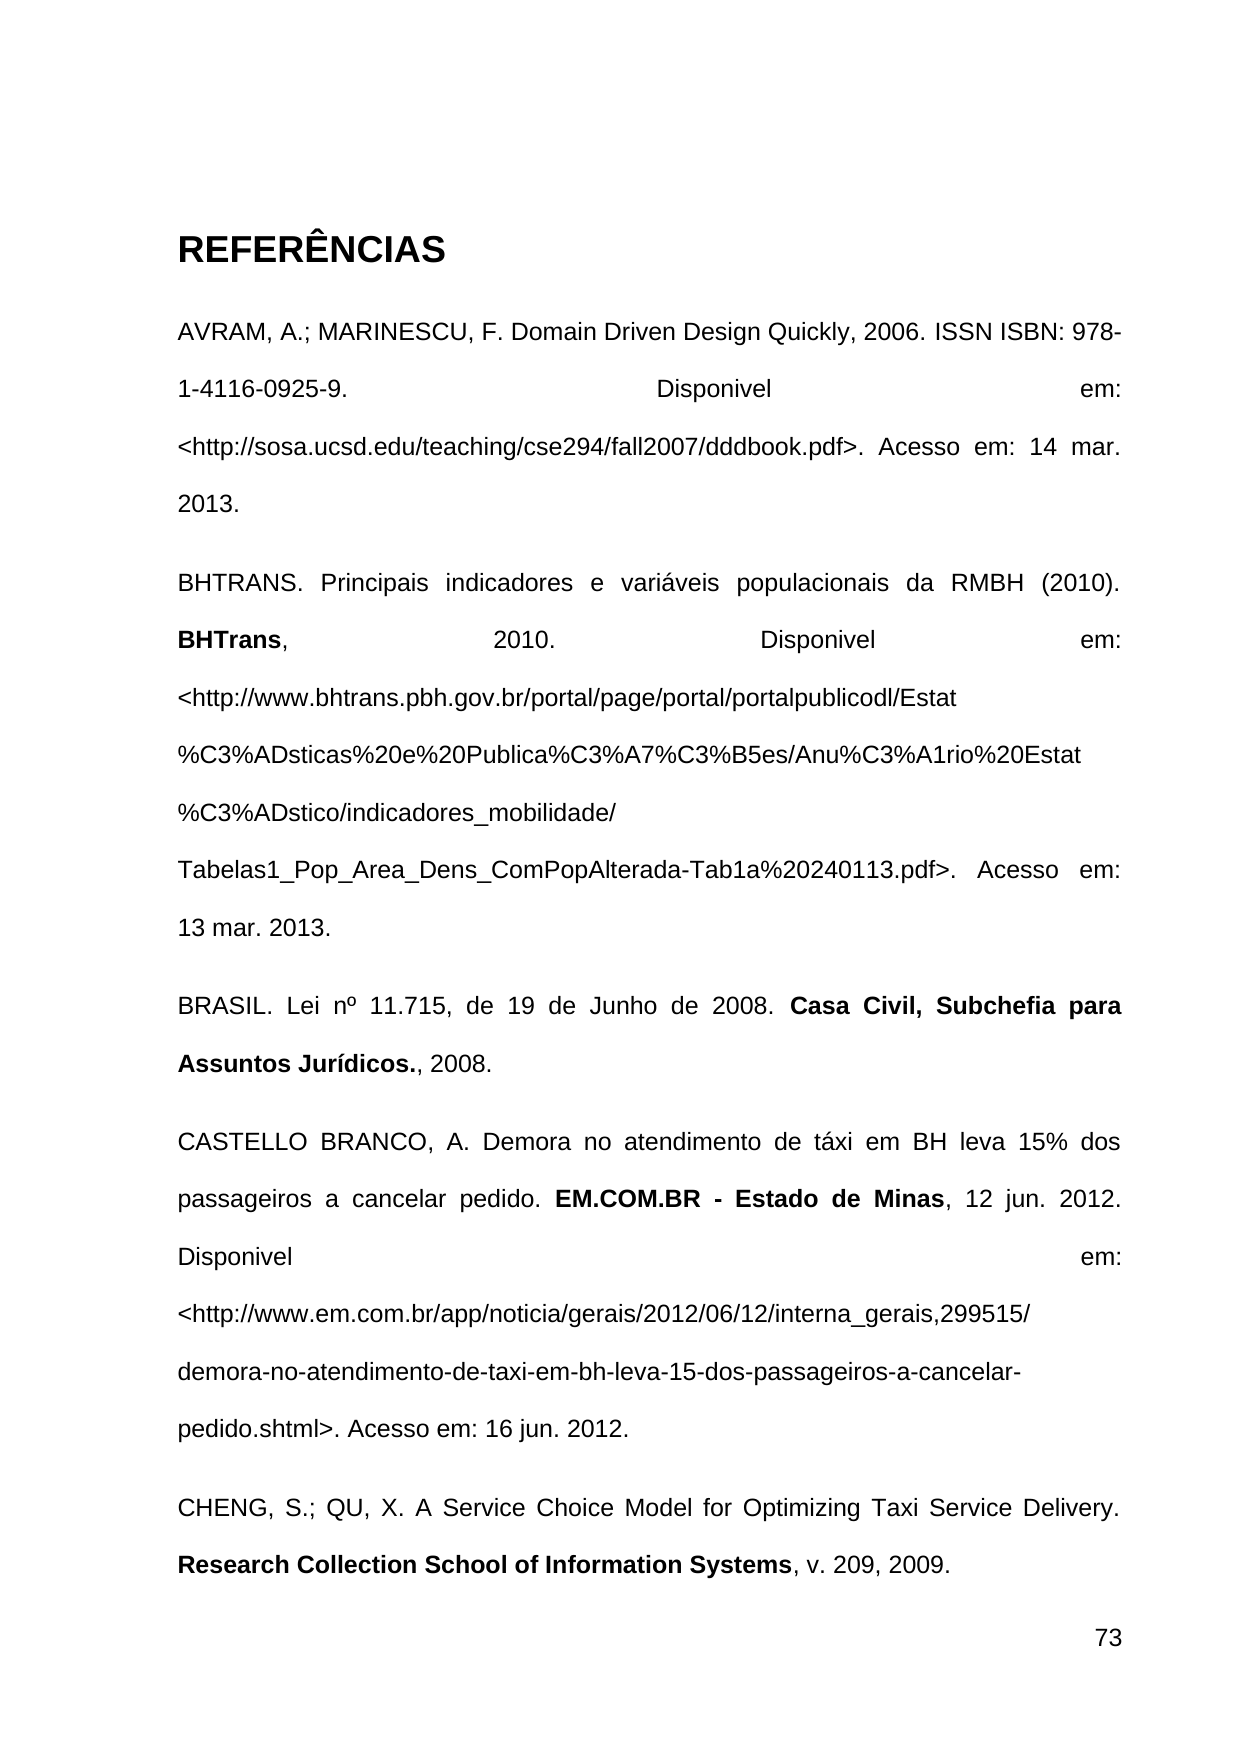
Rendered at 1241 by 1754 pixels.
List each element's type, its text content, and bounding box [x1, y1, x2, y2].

text REFERÊNCIAS [177, 227, 1122, 270]
